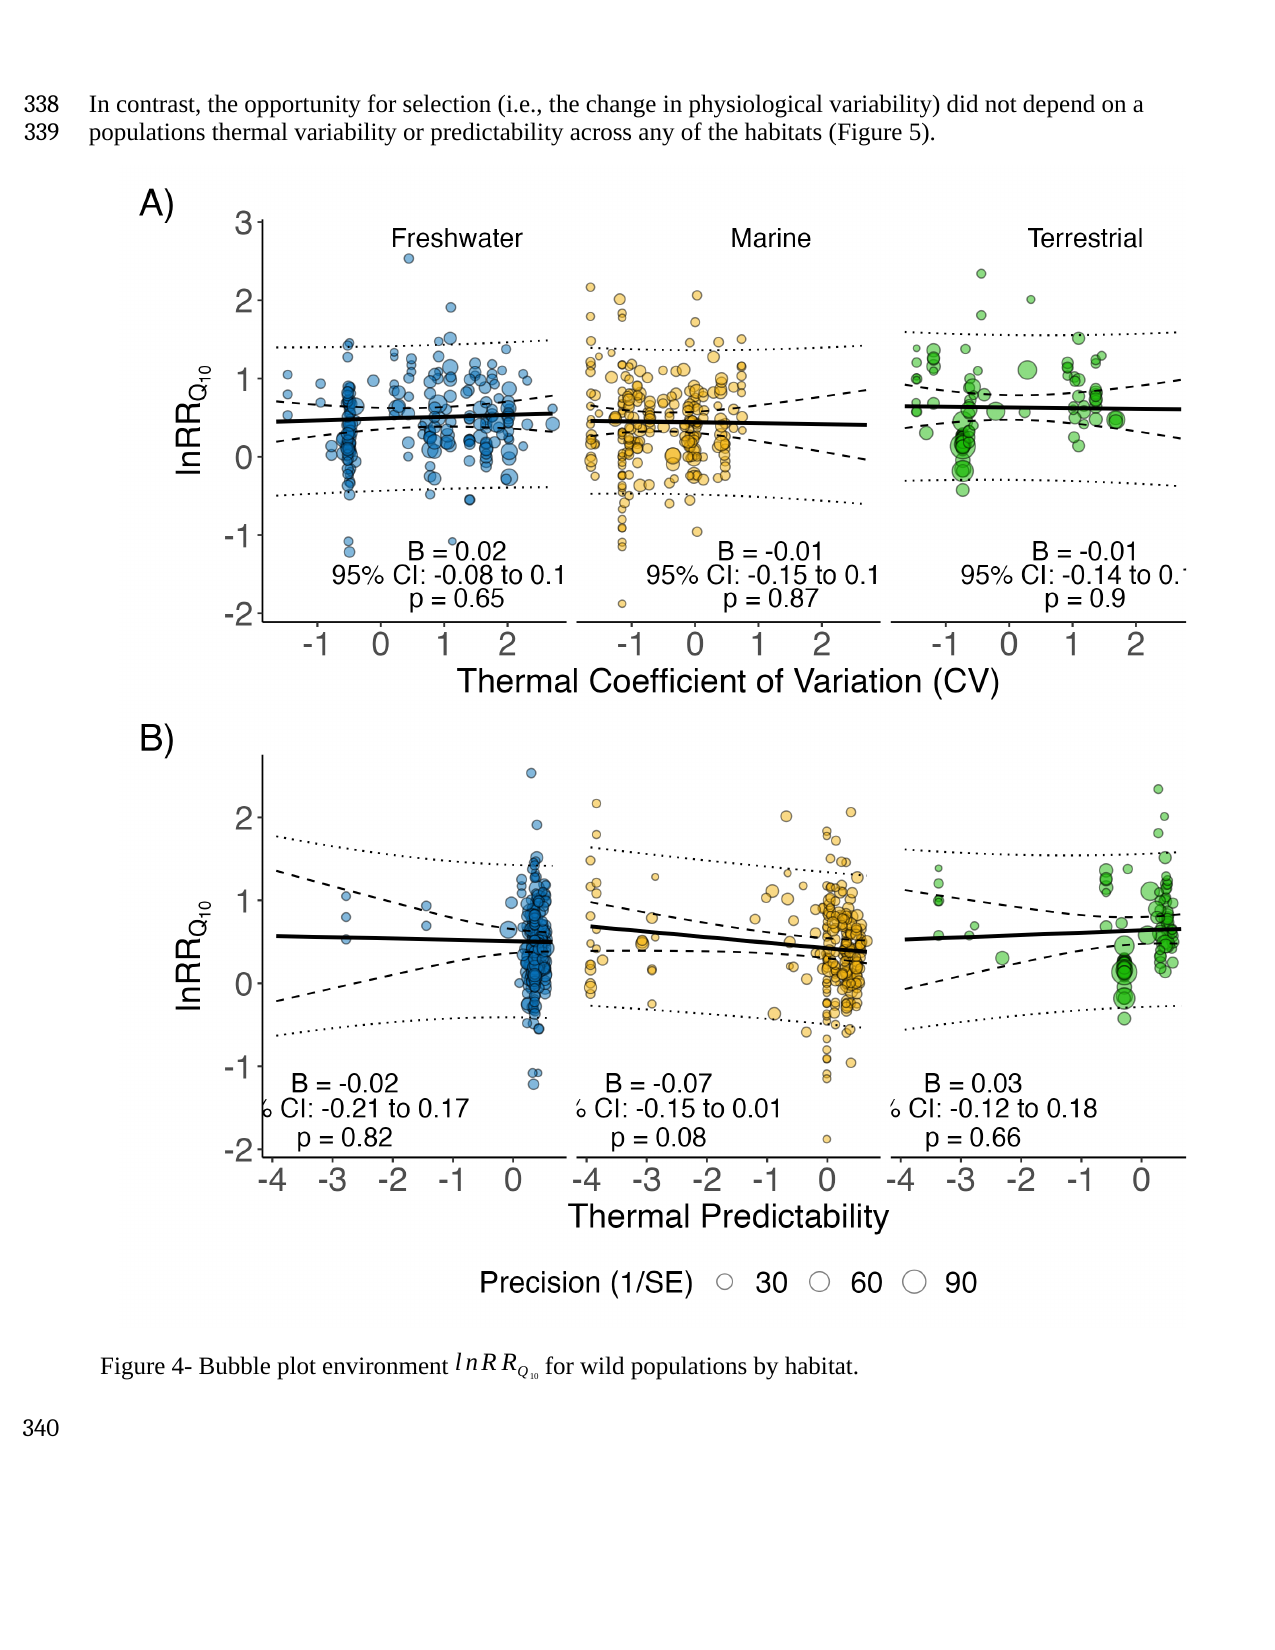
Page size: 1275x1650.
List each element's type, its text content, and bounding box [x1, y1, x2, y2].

picture [118, 165, 1187, 1328]
text In contrast, the opportunity for selection (i.e., the change in physiological variability) did not depend on a populations thermal variability or predictability across any of the habitats (Figure 5). [89, 89, 1186, 146]
table_header Figure 4- Bubble plot environment for wild populations by habitat. [89, 165, 1186, 1394]
